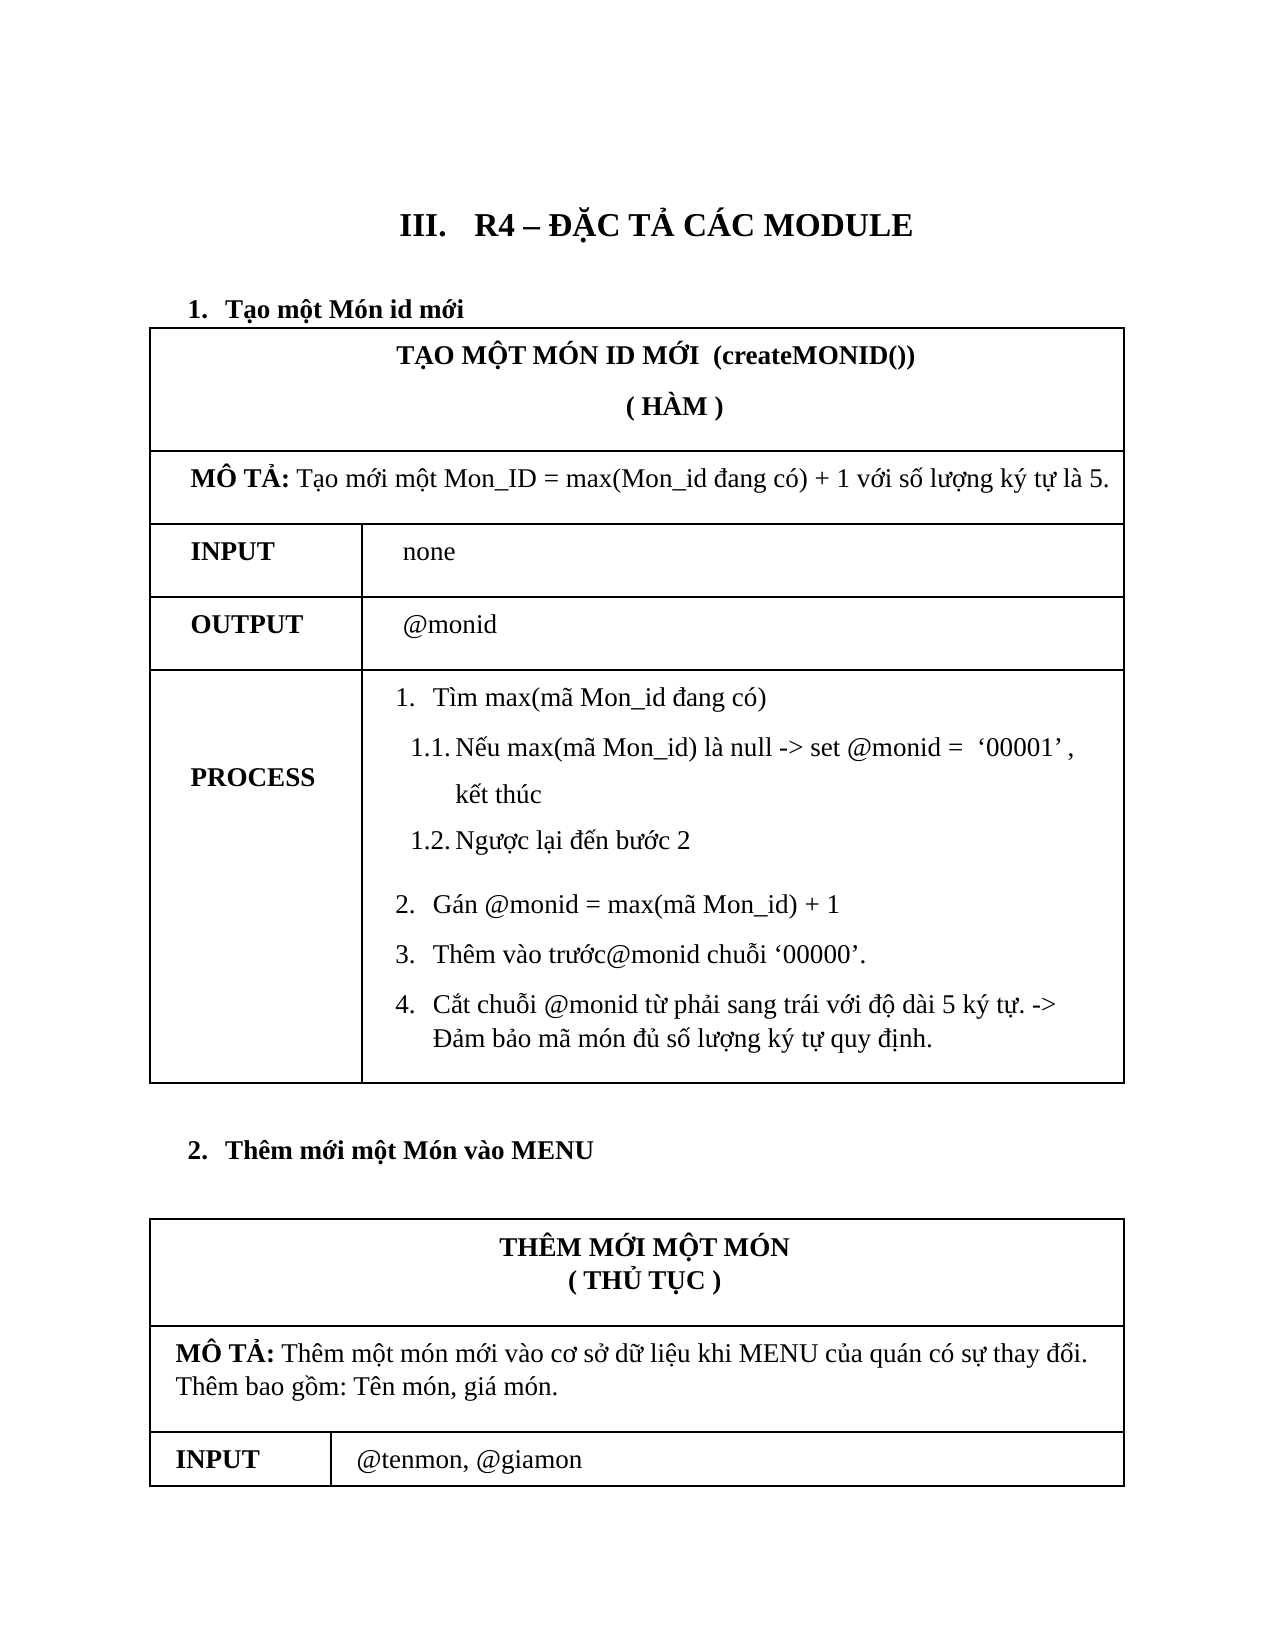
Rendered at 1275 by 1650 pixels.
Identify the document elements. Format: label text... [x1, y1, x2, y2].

table_cell none [363, 525, 1123, 596]
table_header THÊM MỚI MỘT MÓN ( THỦ TỤC ) [151, 1220, 1123, 1324]
table_cell @tenmon, @giamon [332, 1433, 1123, 1485]
table_cell @monid [363, 598, 1123, 668]
table_header TẠO MỘT MÓN ID MỚI (createMONID()) ( HÀM ) [151, 329, 1123, 450]
subtitle Tạo một Món id mới [187, 293, 1125, 324]
table_cell Tìm max(mã Mon_id đang có) Nếu max(mã Mon_id) là null -> set @monid = ‘00001’ , kết thúc Ngược lại đến bước 2 Gán @monid = max(mã Mon_id) + 1 Thêm vào trước@monid chuỗi ‘00000’. Cắt chuỗi @monid từ phải sang trái với độ dài 5 ký tự. -> Đảm bảo mã món đủ số lượng ký tự quy định. [363, 671, 1123, 1082]
table_cell PROCESS [151, 671, 361, 1082]
table_cell MÔ TẢ: Thêm một món mới vào cơ sở dữ liệu khi MENU của quán có sự thay đổi. Thêm bao gồm: Tên món, giá món. [151, 1327, 1123, 1431]
table_cell INPUT [151, 1433, 330, 1485]
table_cell MÔ TẢ: Tạo mới một Mon_ID = max(Mon_id đang có) + 1 với số lượng ký tự là 5. [151, 452, 1123, 523]
table_cell OUTPUT [151, 598, 361, 668]
table_cell INPUT [151, 525, 361, 596]
subtitle Thêm mới một Món vào MENU [187, 1134, 1125, 1166]
subtitle R4 – ĐẶC TẢ CÁC MODULE [187, 205, 1125, 243]
